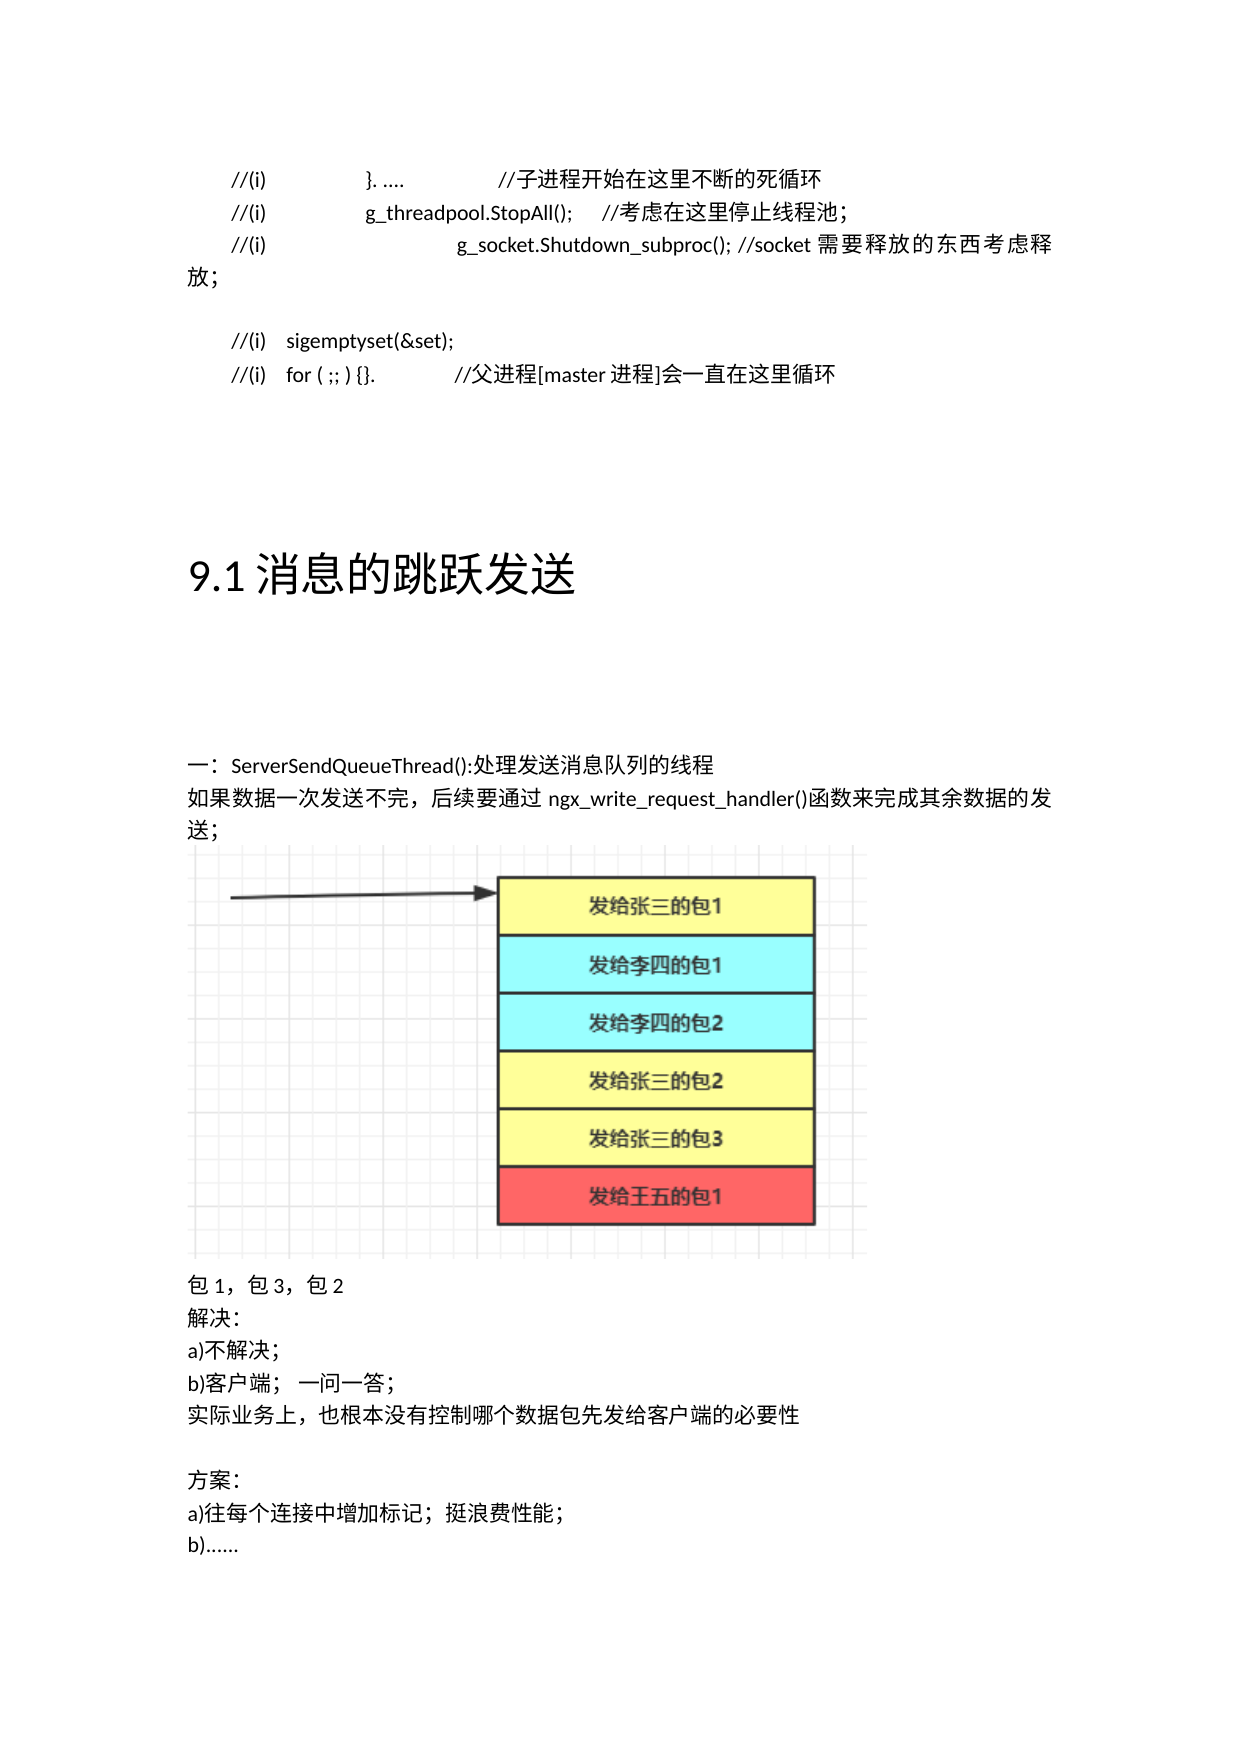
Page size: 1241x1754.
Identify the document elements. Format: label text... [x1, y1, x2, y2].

picture [187, 845, 868, 1259]
text //(i) g_threadpool.StopAll(); //考虑在这里停止线程池； [187, 194, 1053, 227]
text 包1，包3，包2 [187, 1268, 1053, 1300]
text 方案： [187, 1463, 1053, 1495]
text //(i) }. .... //子进程开始在这里不断的死循环 [187, 162, 1053, 194]
subtitle 9.1消息的跳跃发送 [187, 522, 1053, 620]
text 解决： [187, 1300, 1053, 1333]
text b)...... [187, 1528, 1053, 1560]
text a)往每个连接中增加标记；挺浪费性能； [187, 1495, 1053, 1528]
text //(i) g_socket.Shutdown_subproc(); //socket需要释放的东西考虑释放； [187, 227, 1053, 292]
text 如果数据一次发送不完，后续要通过ngx_write_request_handler()函数来完成其余数据的发送； [187, 780, 1053, 845]
text 实际业务上，也根本没有控制哪个数据包先发给客户端的必要性 [187, 1398, 1053, 1430]
text b)客户端； 一问一答； [187, 1365, 1053, 1398]
text a)不解决； [187, 1333, 1053, 1365]
text //(i) for ( ;; ) {}. //父进程[master进程]会一直在这里循环 [187, 357, 1053, 389]
text //(i) sigemptyset(&set); [187, 324, 1053, 357]
text 一：ServerSendQueueThread():处理发送消息队列的线程 [187, 748, 1053, 780]
